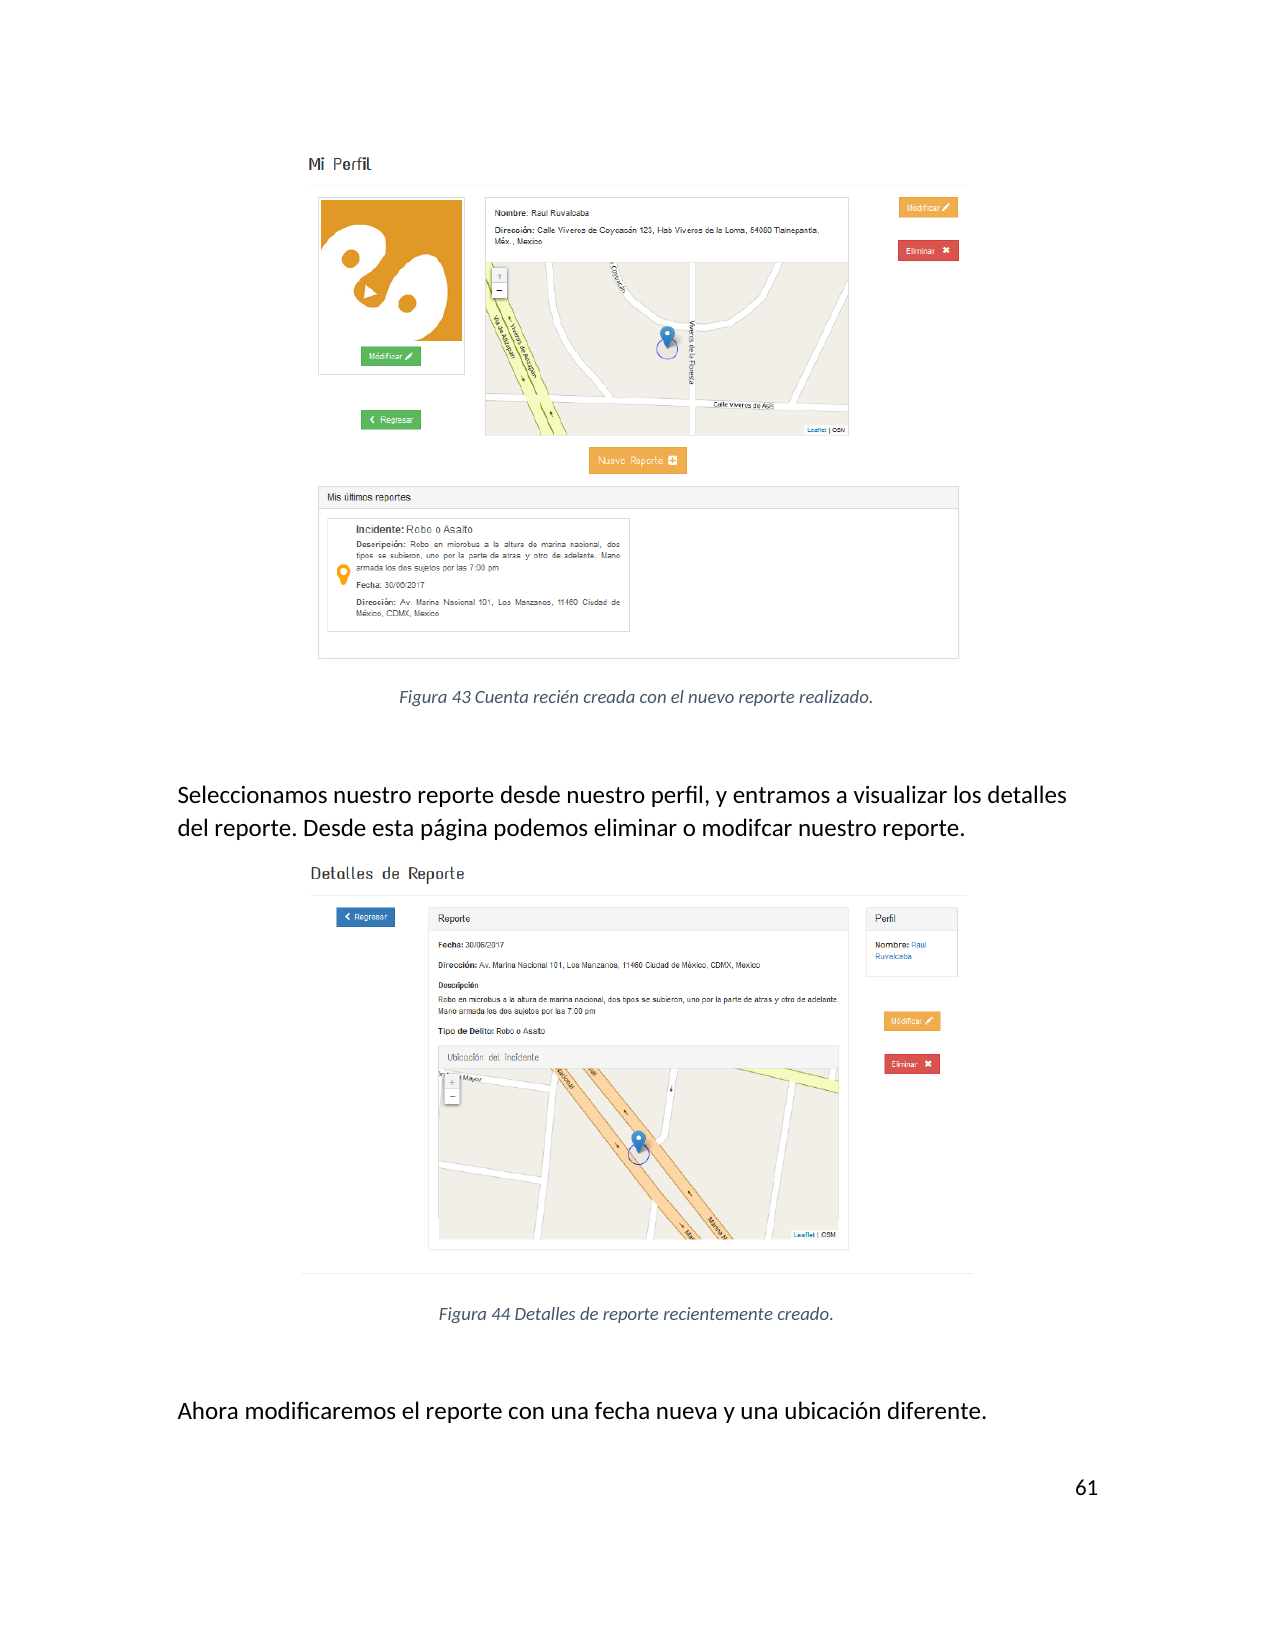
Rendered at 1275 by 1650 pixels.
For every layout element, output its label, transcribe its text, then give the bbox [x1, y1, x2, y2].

picture [289, 147, 986, 667]
text Seleccionamos nuestro reporte desde nuestro perfil, y entramos a visualizar los detalles del reporte. Desde esta página podemos eliminar o modifcar nuestro reporte. [177, 779, 1098, 842]
text Figura 43 Cuenta recién creada con el nuevo reporte realizado. [177, 686, 1098, 709]
picture [301, 861, 974, 1283]
text Figura 44 Detalles de reporte recientemente creado. [177, 1302, 1098, 1324]
text Ahora modificaremos el reporte con una fecha nueva y una ubicación diferente. [177, 1395, 1098, 1426]
